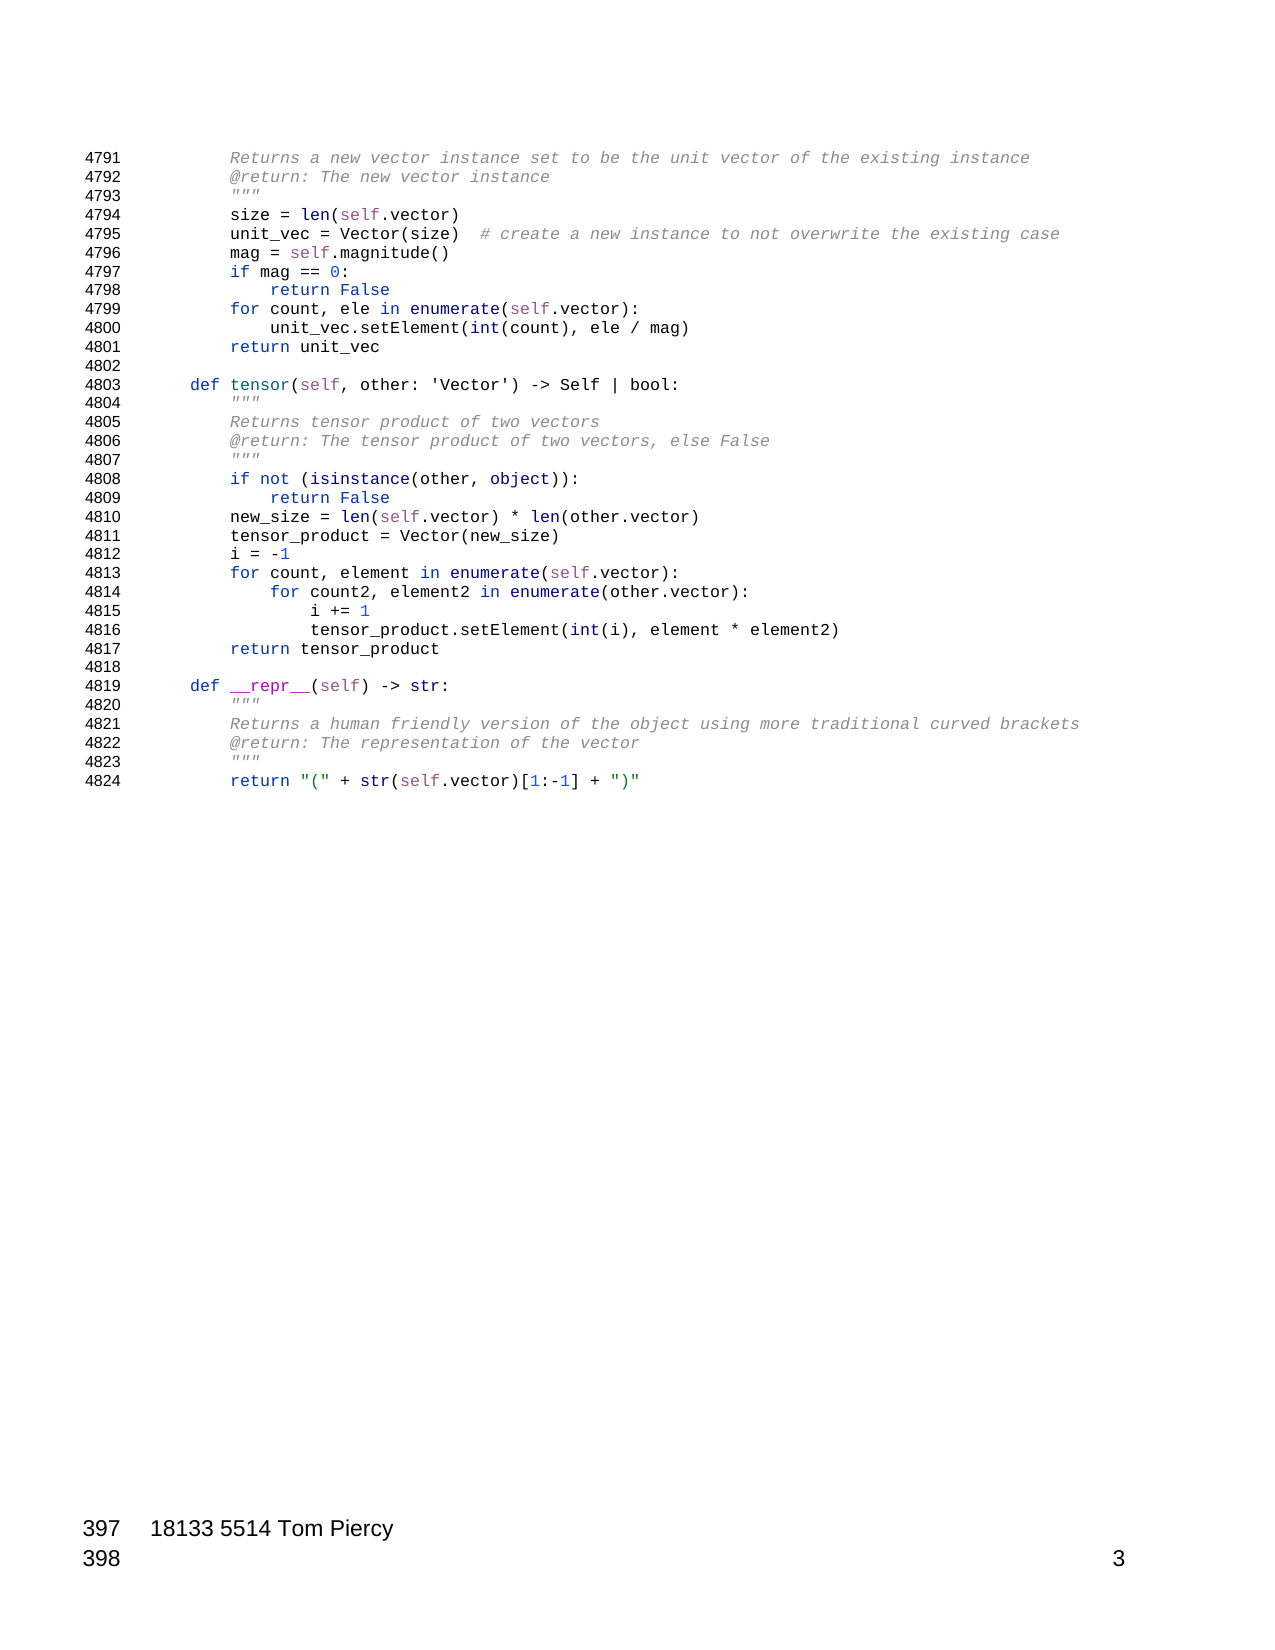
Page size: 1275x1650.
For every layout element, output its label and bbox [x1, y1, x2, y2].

text [150, 150, 1125, 791]
